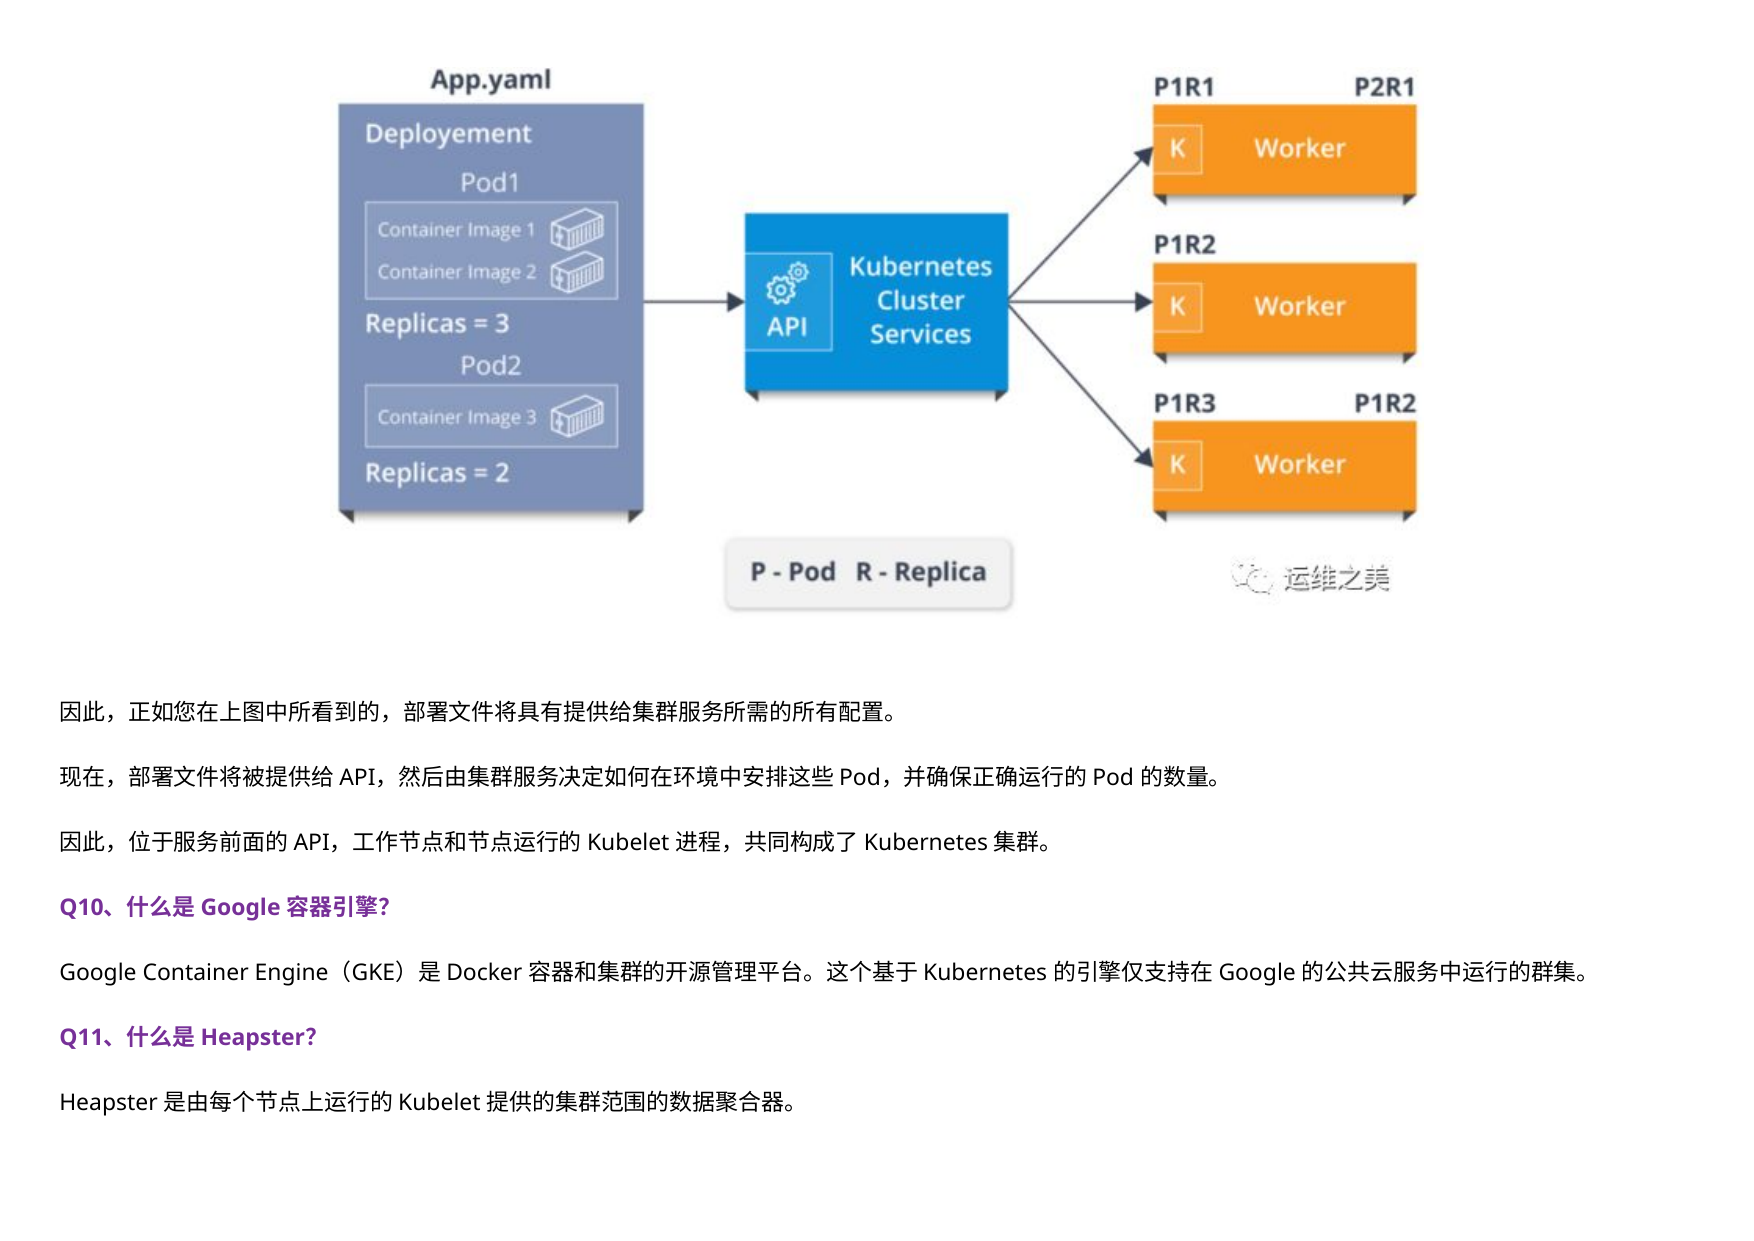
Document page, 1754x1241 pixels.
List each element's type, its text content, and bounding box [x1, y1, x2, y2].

text Google Container Engine（GKE）是 Docker 容器和集群的开源管理平台。这个基于 Kubernetes 的引擎仅支持在 Google 的公共云服务中运行的群集。 [59, 938, 1695, 1003]
text Q11、什么是 Heapster？ [59, 1003, 1695, 1068]
text 现在，部署文件将被提供给 API，然后由集群服务决定如何在环境中安排这些 Pod，并确保正确运行的 Pod 的数量。 [59, 743, 1695, 808]
picture [329, 67, 1425, 626]
text Heapster 是由每个节点上运行的 Kubelet 提供的集群范围的数据聚合器。 [59, 1068, 1695, 1133]
text 因此，位于服务前面的 API，工作节点和节点运行的 Kubelet 进程，共同构成了 Kubernetes 集群。 [59, 808, 1695, 873]
text Q10、什么是 Google 容器引擎？ [59, 873, 1695, 938]
text 因此，正如您在上图中所看到的，部署文件将具有提供给集群服务所需的所有配置。 [59, 678, 1695, 743]
